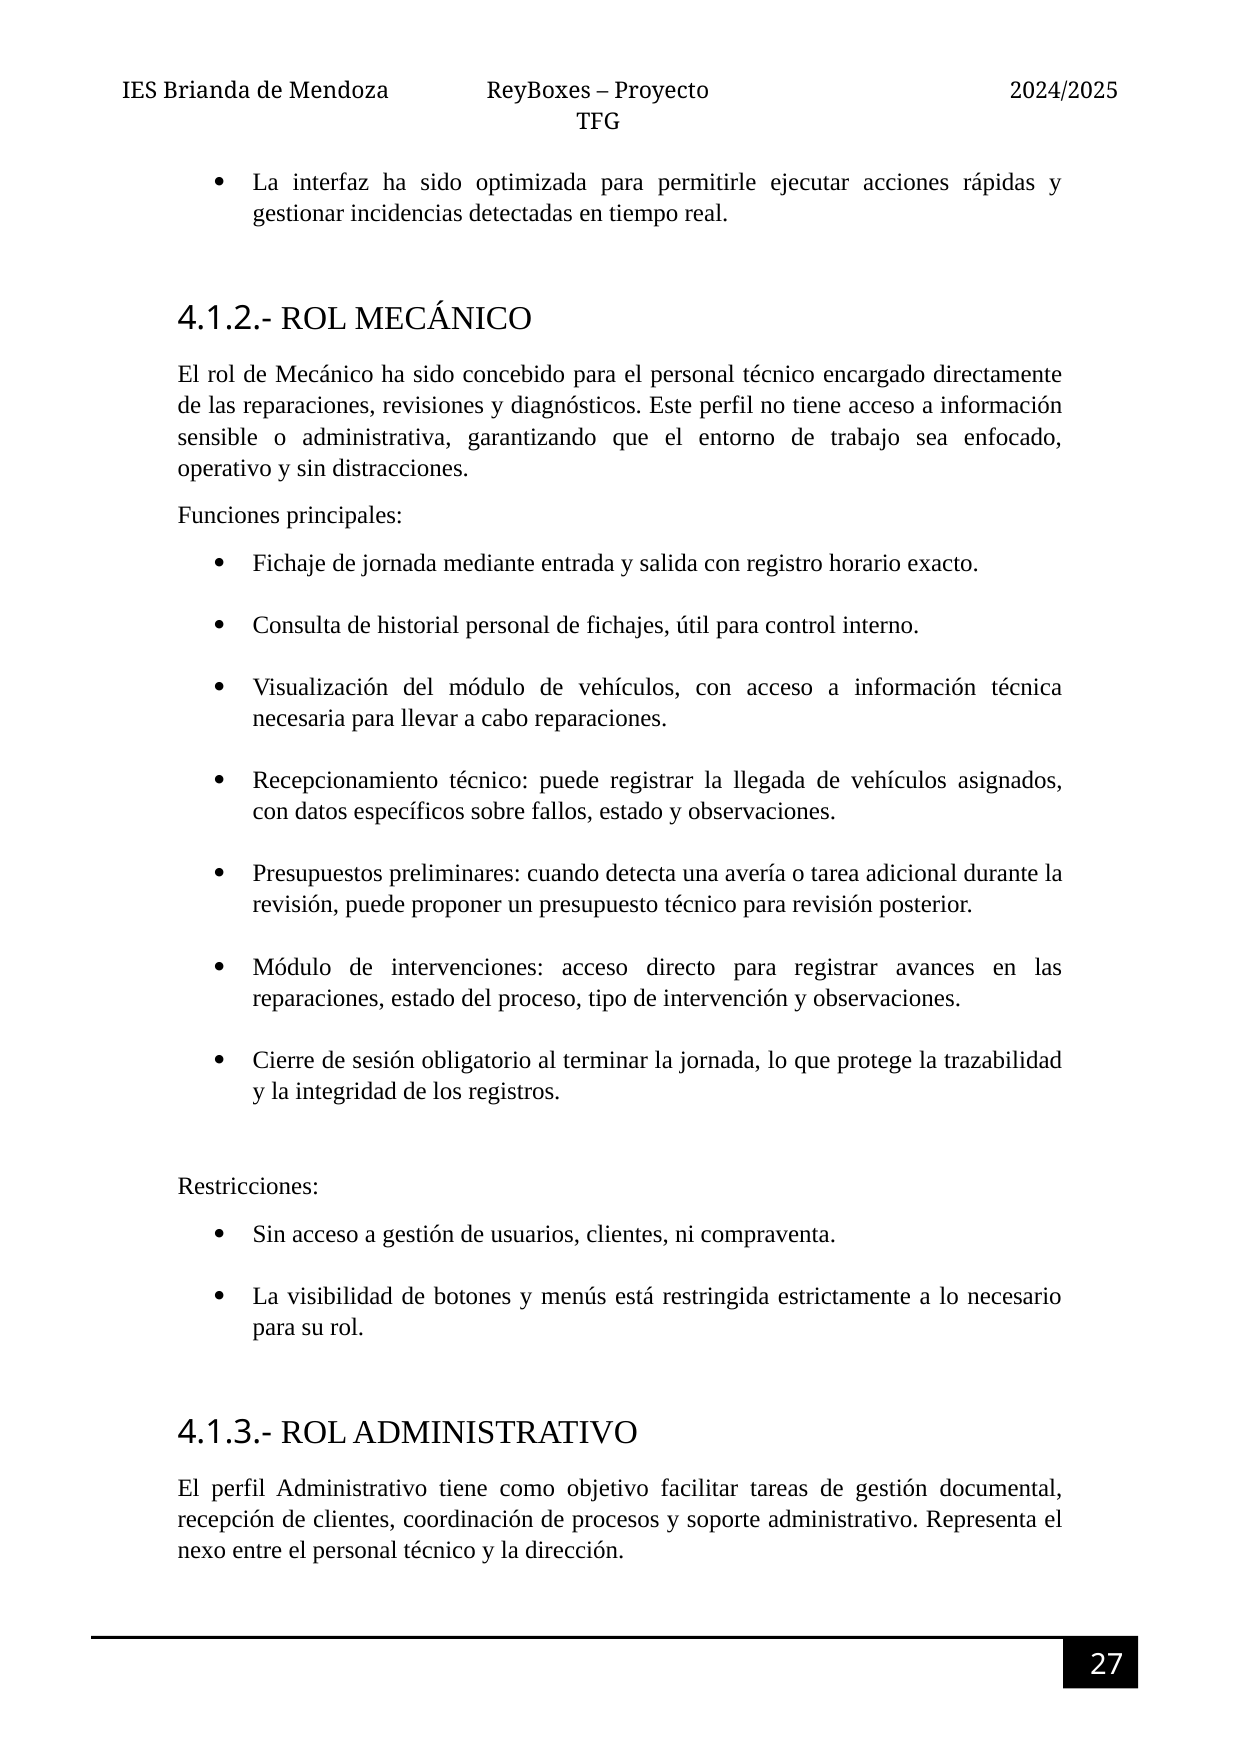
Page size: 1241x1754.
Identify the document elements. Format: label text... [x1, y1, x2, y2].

list La interfaz ha sido optimizada para permitirle ejecutar acciones rápidas y gestionar incidencias detectadas en tiempo real. [215, 167, 1063, 227]
text Restricciones: [177, 1171, 1063, 1200]
list Módulo de intervenciones: acceso directo para registrar avances en las reparaciones, estado del proceso, tipo de intervención y observaciones. [215, 952, 1063, 1011]
text El rol de Mecánico ha sido concebido para el personal técnico encargado directamente de las reparaciones, revisiones y diagnósticos. Este perfil no tiene acceso a información sensible o administrativa, garantizando que el entorno de trabajo sea enfocado, operativo y sin distracciones. [177, 359, 1063, 481]
list Cierre de sesión obligatorio al terminar la jornada, lo que protege la trazabilidad y la integridad de los registros. [215, 1045, 1063, 1104]
list Recepcionamiento técnico: puede registrar la llegada de vehículos asignados, con datos específicos sobre fallos, estado y observaciones. [215, 765, 1063, 825]
list Fichaje de jornada mediante entrada y salida con registro horario exacto. [215, 548, 1063, 577]
text El perfil Administrativo tiene como objetivo facilitar tareas de gestión documental, recepción de clientes, coordinación de procesos y soporte administrativo. Representa el nexo entre el personal técnico y la dirección. [177, 1473, 1063, 1564]
list Visualización del módulo de vehículos, con acceso a información técnica necesaria para llevar a cabo reparaciones. [215, 672, 1063, 732]
list Sin acceso a gestión de usuarios, clientes, ni compraventa. [215, 1219, 1063, 1248]
list Consulta de historial personal de fichajes, útil para control interno. [215, 610, 1063, 639]
list Presupuestos preliminares: cuando detecta una avería o tarea adicional durante la revisión, puede proponer un presupuesto técnico para revisión posterior. [215, 858, 1063, 918]
list La visibilidad de botones y menús está restringida estrictamente a lo necesario para su rol. [215, 1281, 1063, 1341]
text Funciones principales: [177, 500, 1063, 529]
text 4.1.3.- ROL ADMINISTRATIVO [177, 1407, 1063, 1453]
text 4.1.2.- ROL MECÁNICO [177, 294, 1063, 339]
